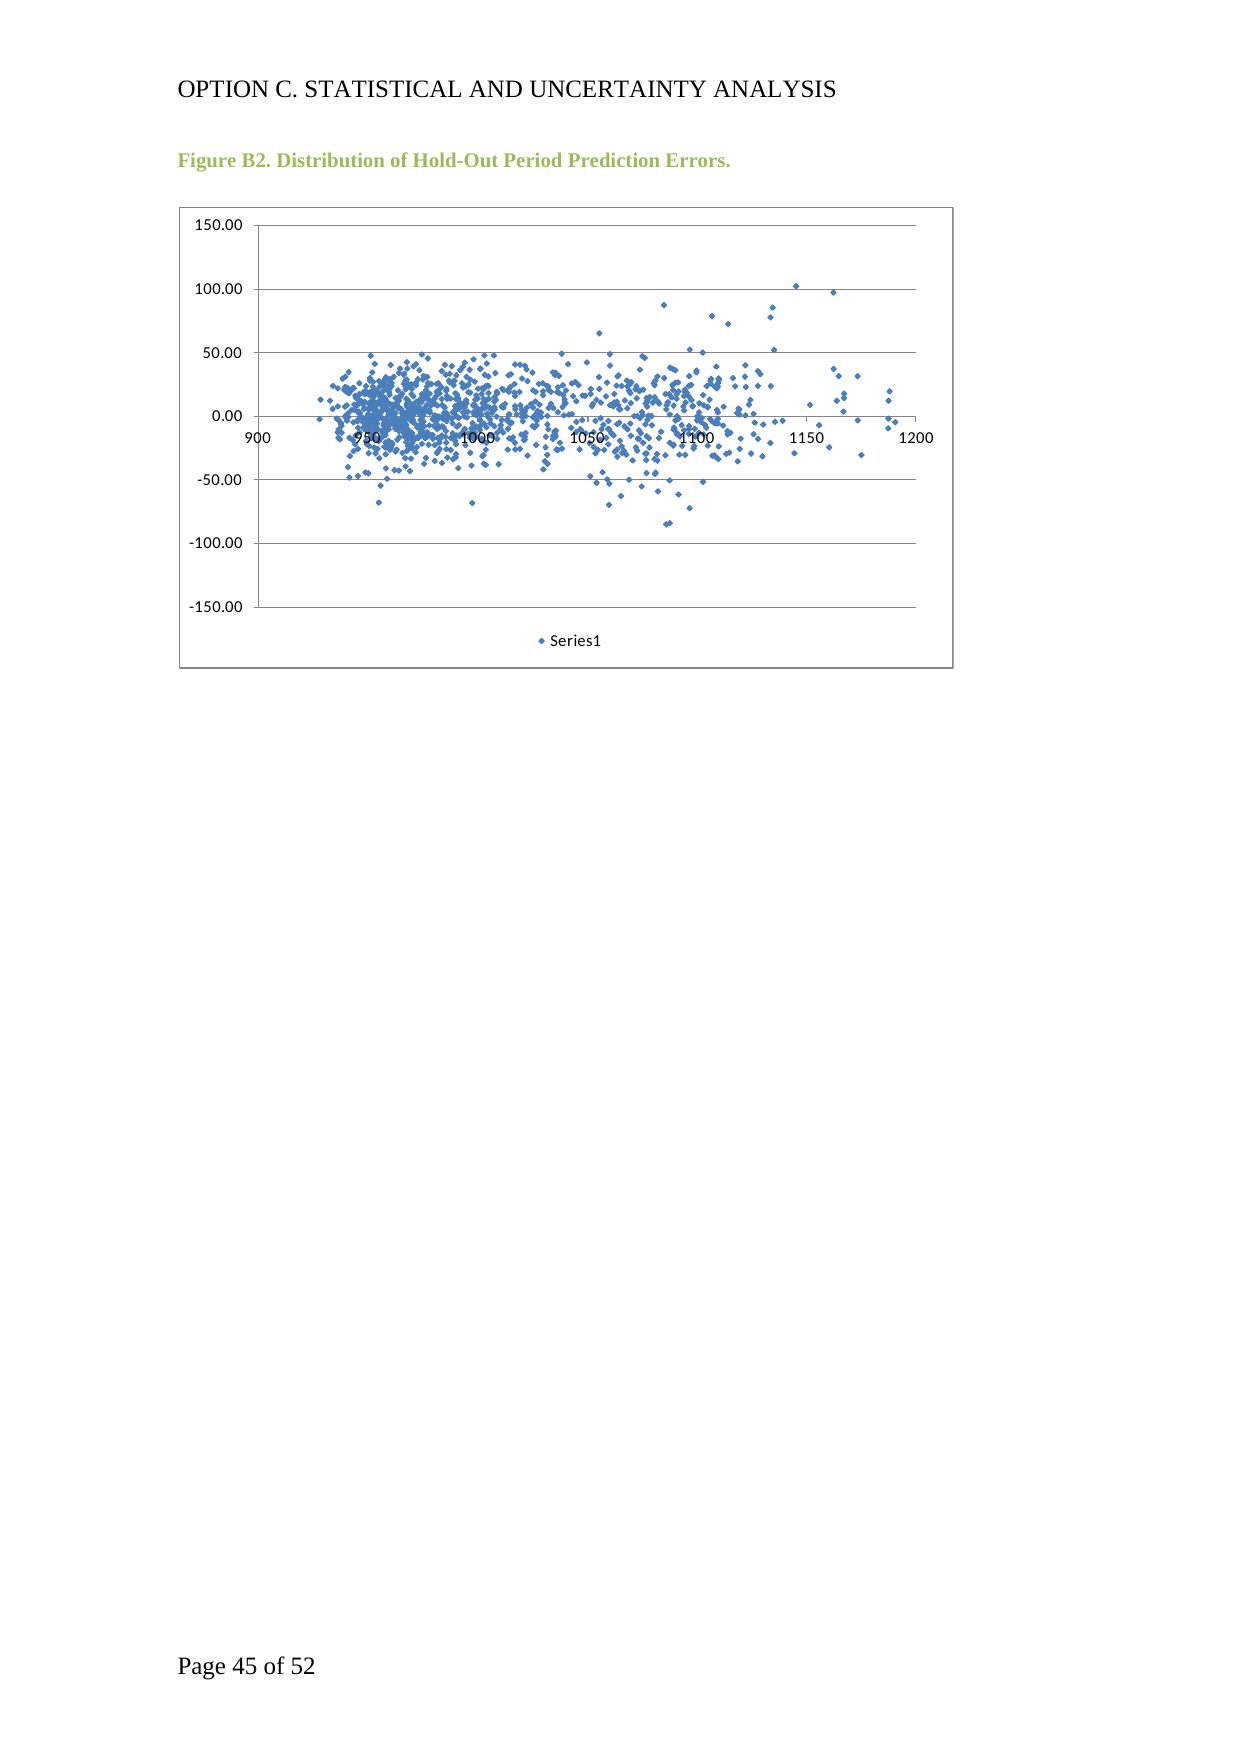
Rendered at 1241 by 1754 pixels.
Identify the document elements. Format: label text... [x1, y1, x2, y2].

text Figure B2. Distribution of Hold-Out Period Prediction Errors. [177, 148, 1063, 172]
